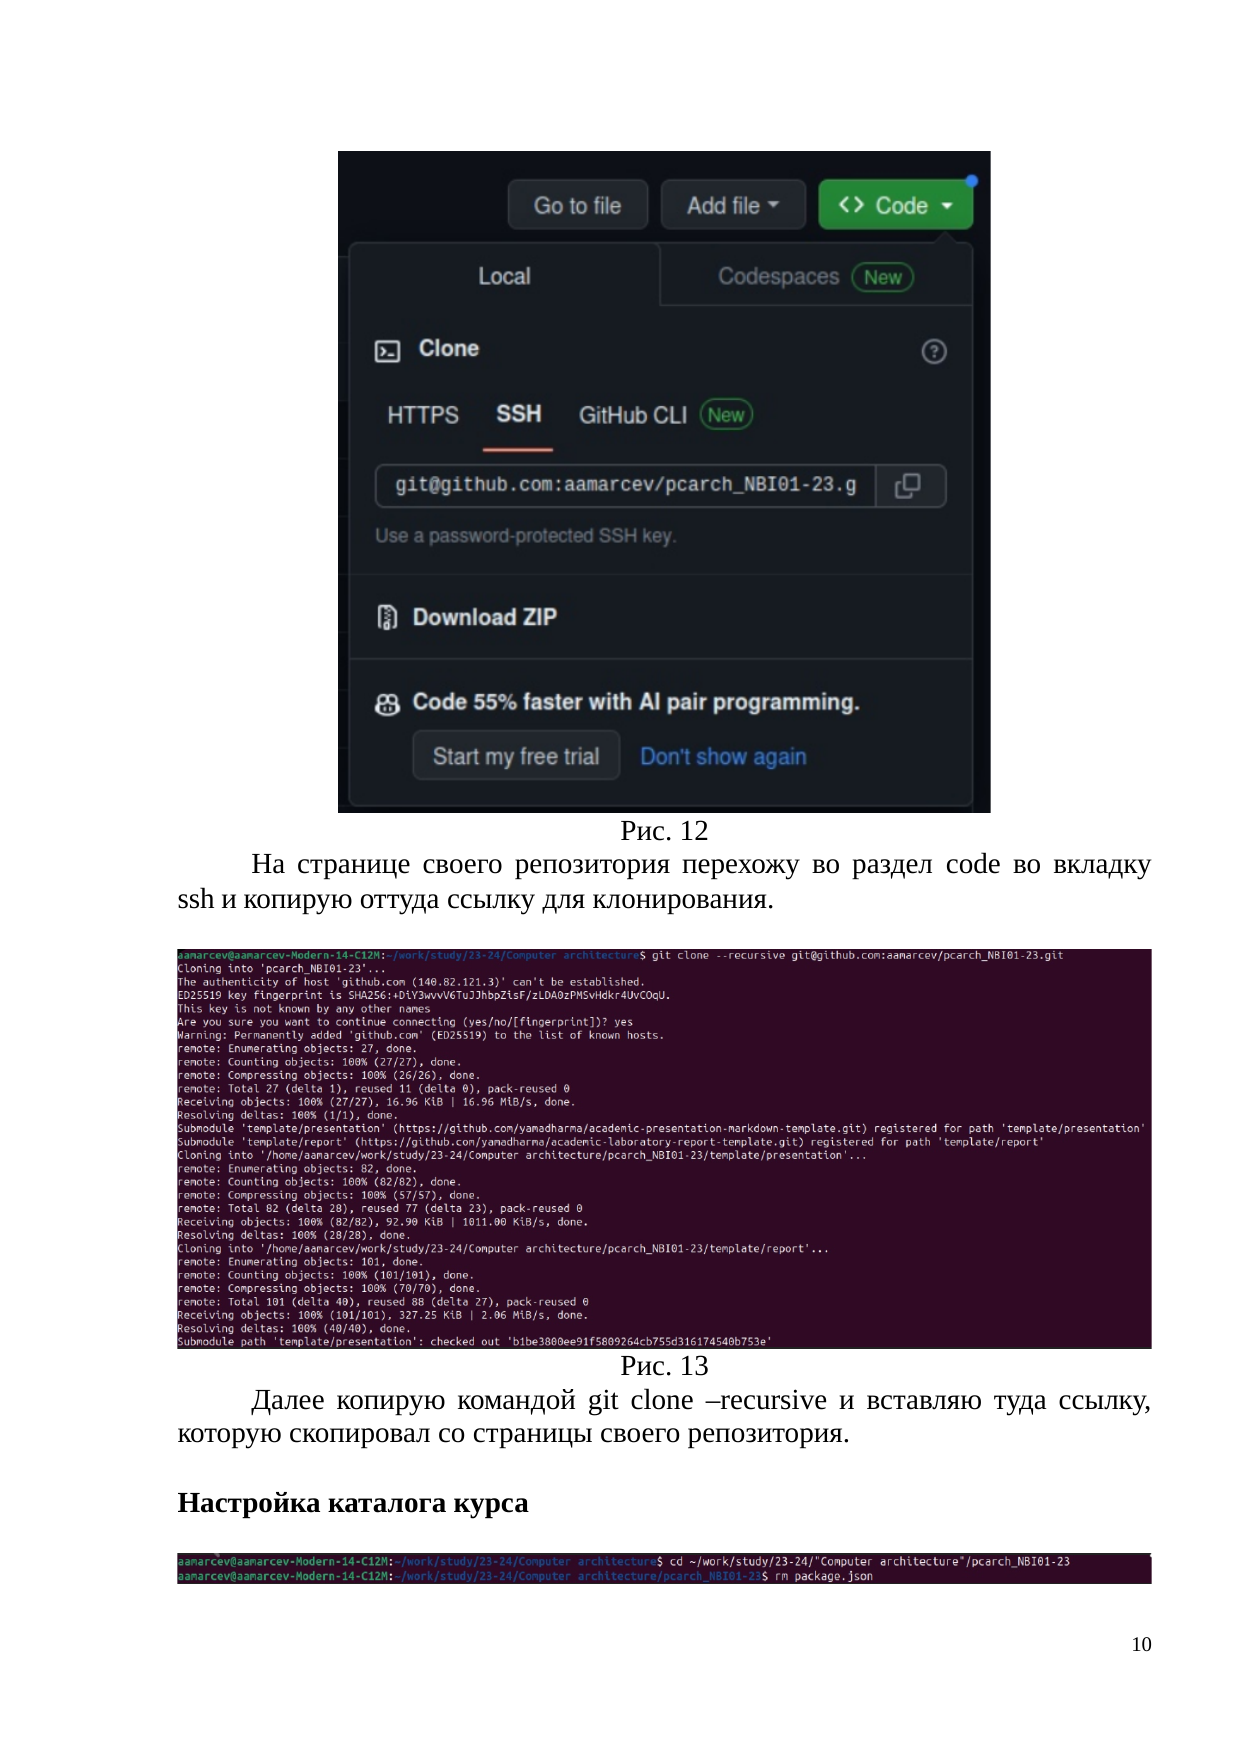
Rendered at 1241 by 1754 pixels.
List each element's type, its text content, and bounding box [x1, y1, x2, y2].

picture [338, 151, 991, 813]
text Рис. 13 [177, 1349, 1152, 1382]
text Далее копирую командой git clone –recursive и вставляю туда ссылку, которую скопировал со страницы своего репозитория. [177, 1382, 1152, 1449]
picture [177, 1553, 1152, 1584]
text Настройка каталога курса [177, 1485, 1152, 1518]
text Рис. 12 [177, 813, 1152, 846]
picture [177, 949, 1152, 1349]
text На странице своего репозитория перехожу во раздел code во вкладку ssh и копирую оттуда ссылку для клонирования. [177, 846, 1152, 916]
